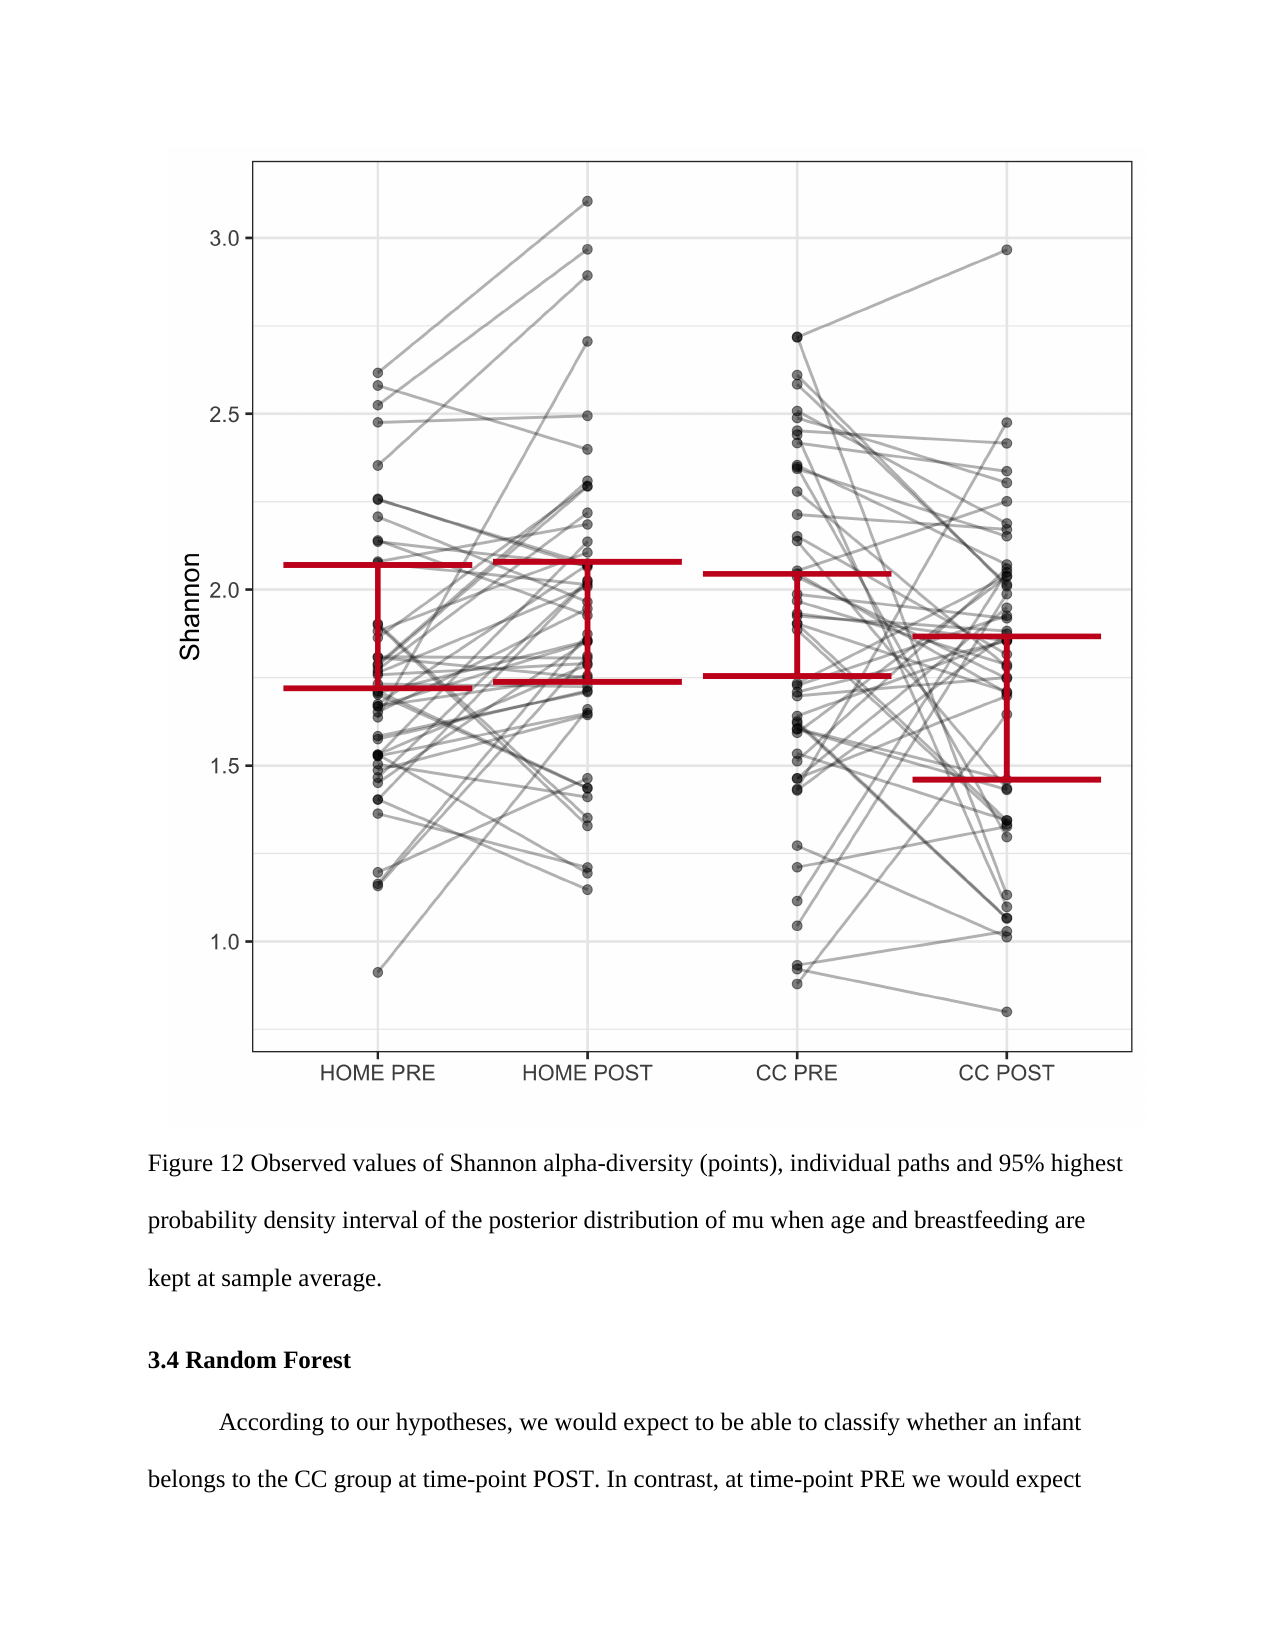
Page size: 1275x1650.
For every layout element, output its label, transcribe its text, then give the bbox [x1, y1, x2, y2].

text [148, 1407, 1127, 1493]
picture [166, 147, 1146, 1127]
text Figure 12 Observed values of Shannon alpha-diversity (points), individual paths and 95% highest probability density interval of the posterior distribution of mu when age and breastfeeding are kept at sample average. [148, 1148, 1127, 1291]
subtitle 3.4 Random Forest [148, 1345, 1127, 1374]
